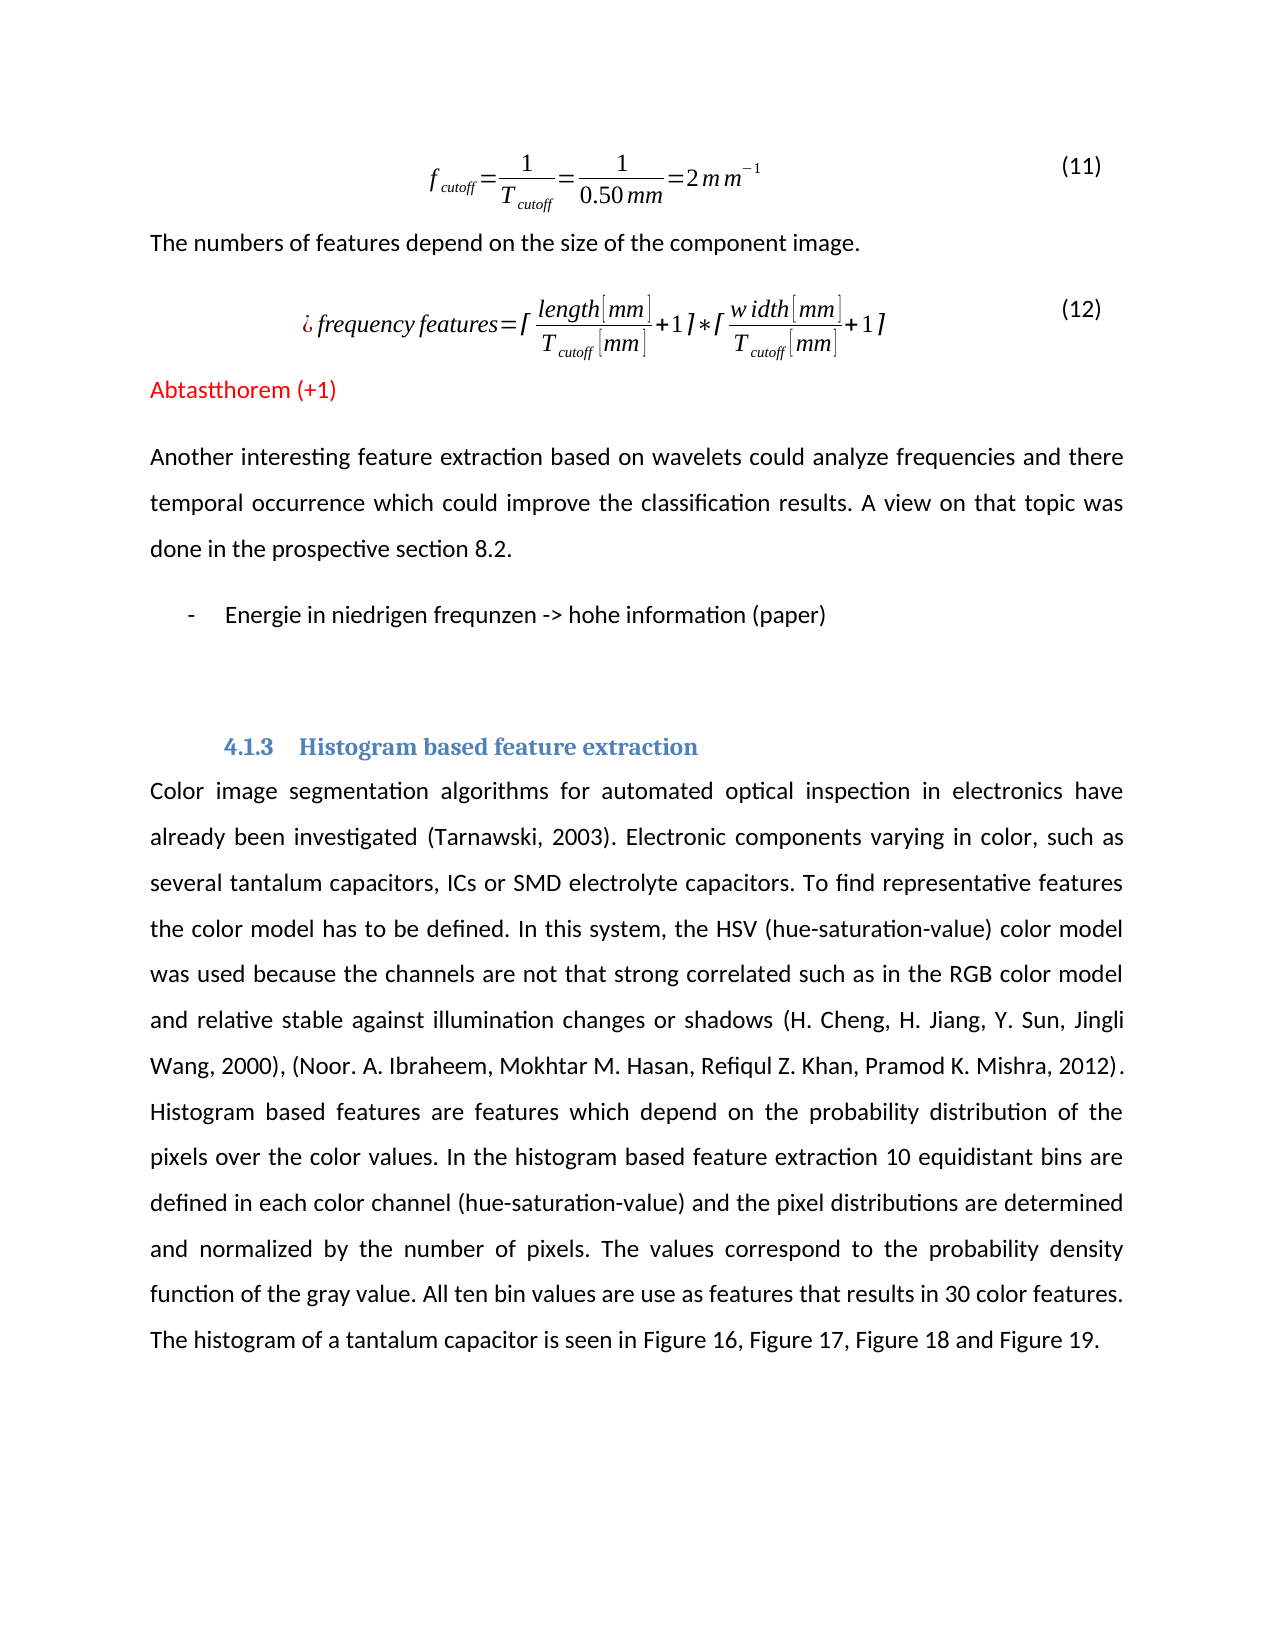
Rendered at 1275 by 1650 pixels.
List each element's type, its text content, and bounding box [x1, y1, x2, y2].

list Energie in niedrigen frequnzen -> hohe information (paper) [187, 599, 1125, 630]
subtitle Histogram based feature extraction [224, 732, 1125, 761]
text Color image segmentation algorithms for automated optical inspection in electronics have already been investigated . Electronic components varying in color, such as several tantalum capacitors, ICs or SMD electrolyte capacitors. To find representative features the color model has to be defined. In this system, the HSV (hue-saturation-value) color model was used because the channels are not that strong correlated such as in the RGB color model and relative stable against illumination changes or shadows , . Histogram based features are features which depend on the probability distribution of the pixels over the color values. In the histogram based feature extraction 10 equidistant bins are defined in each color channel (hue-saturation-value) and the pixel distributions are determined and normalized by the number of pixels. The values correspond to the probability density function of the gray value. All ten bin values are use as features that results in 30 color features. The histogram of a tantalum capacitor is seen in Figure 16, Figure 17, Figure 18 and Figure 19. [150, 776, 1125, 1355]
text Another interesting feature extraction based on wavelets could analyze frequencies and there temporal occurrence which could improve the classification results. A view on that topic was done in the prospective section 8.2. [150, 441, 1125, 563]
table_header [139, 294, 1050, 375]
text The numbers of features depend on the size of the component image. [150, 227, 1125, 257]
table_header [139, 150, 1050, 227]
text Abtastthorem (+1) [150, 375, 1125, 405]
